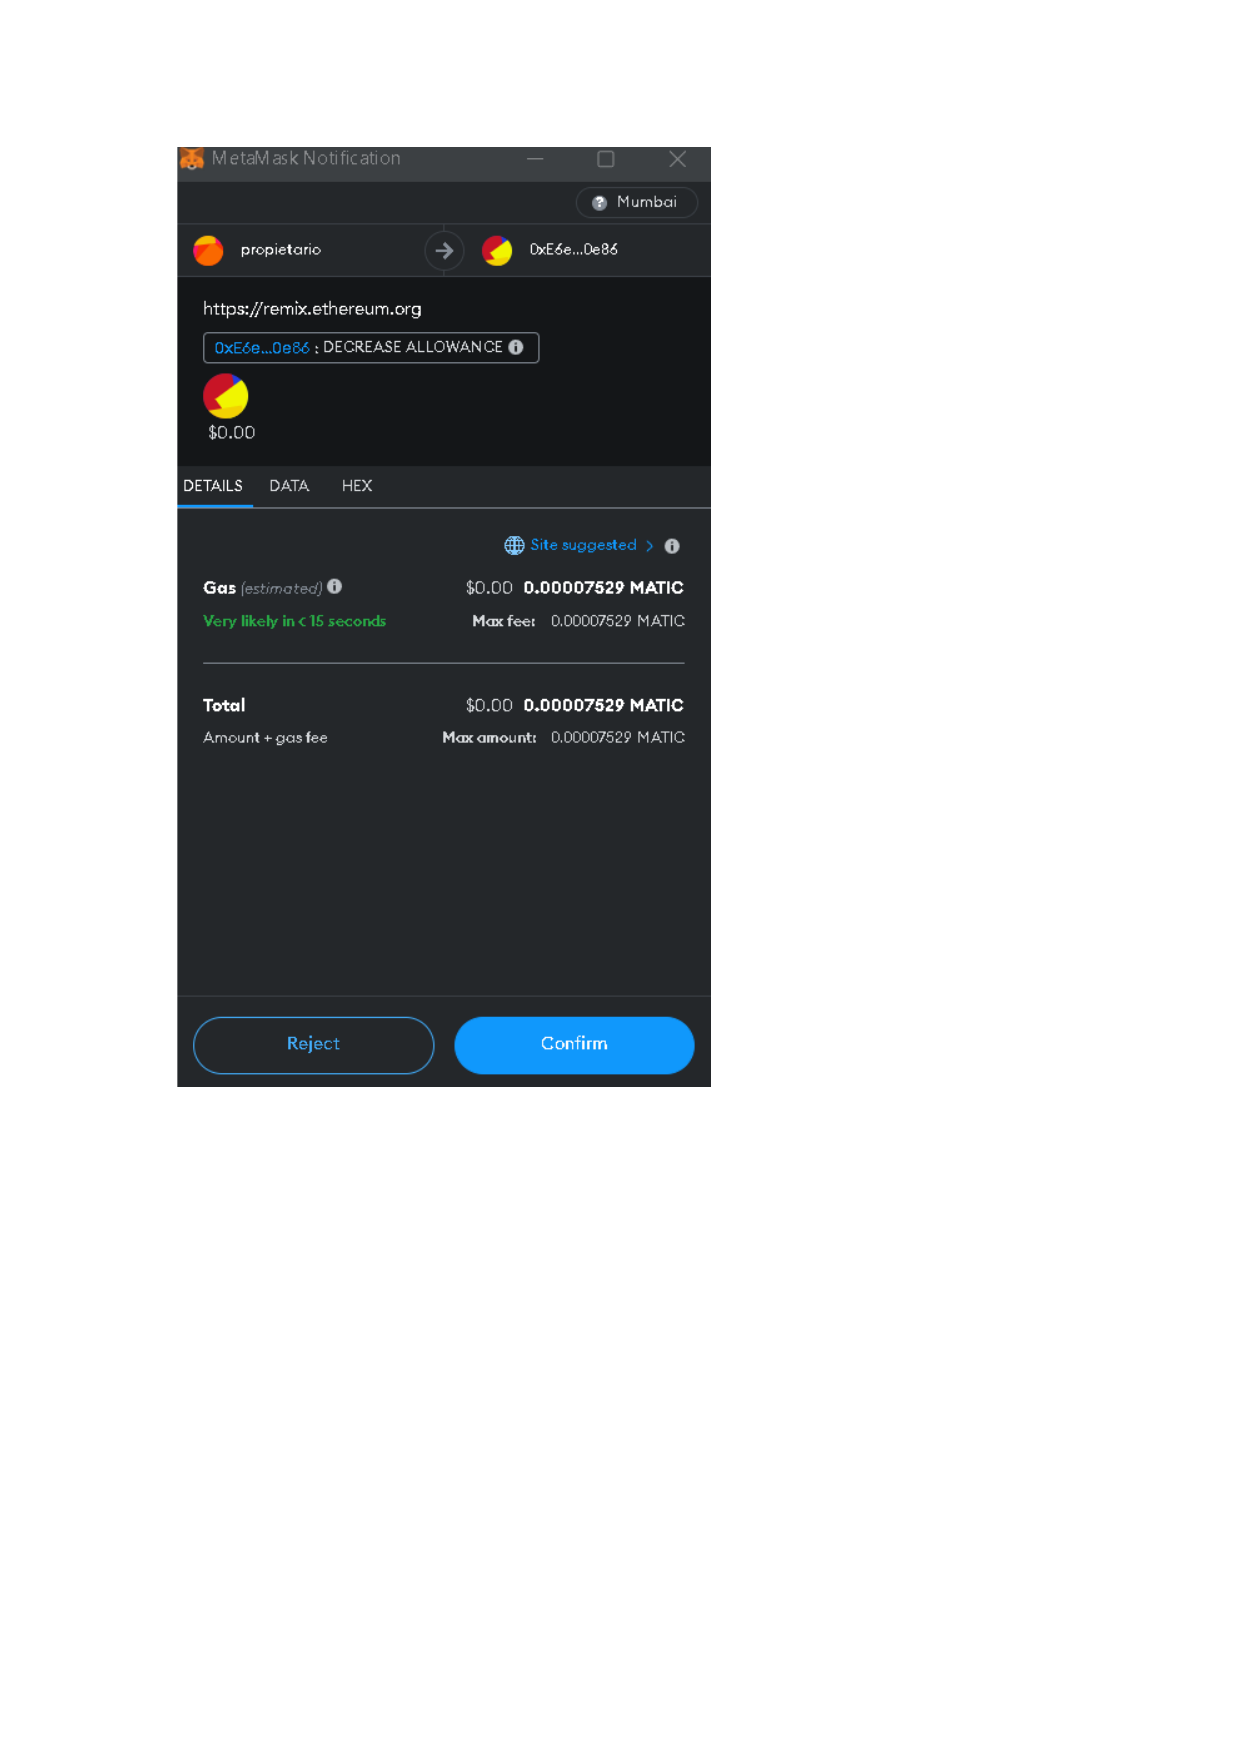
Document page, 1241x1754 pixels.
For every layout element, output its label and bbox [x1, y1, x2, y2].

picture [177, 147, 711, 1087]
